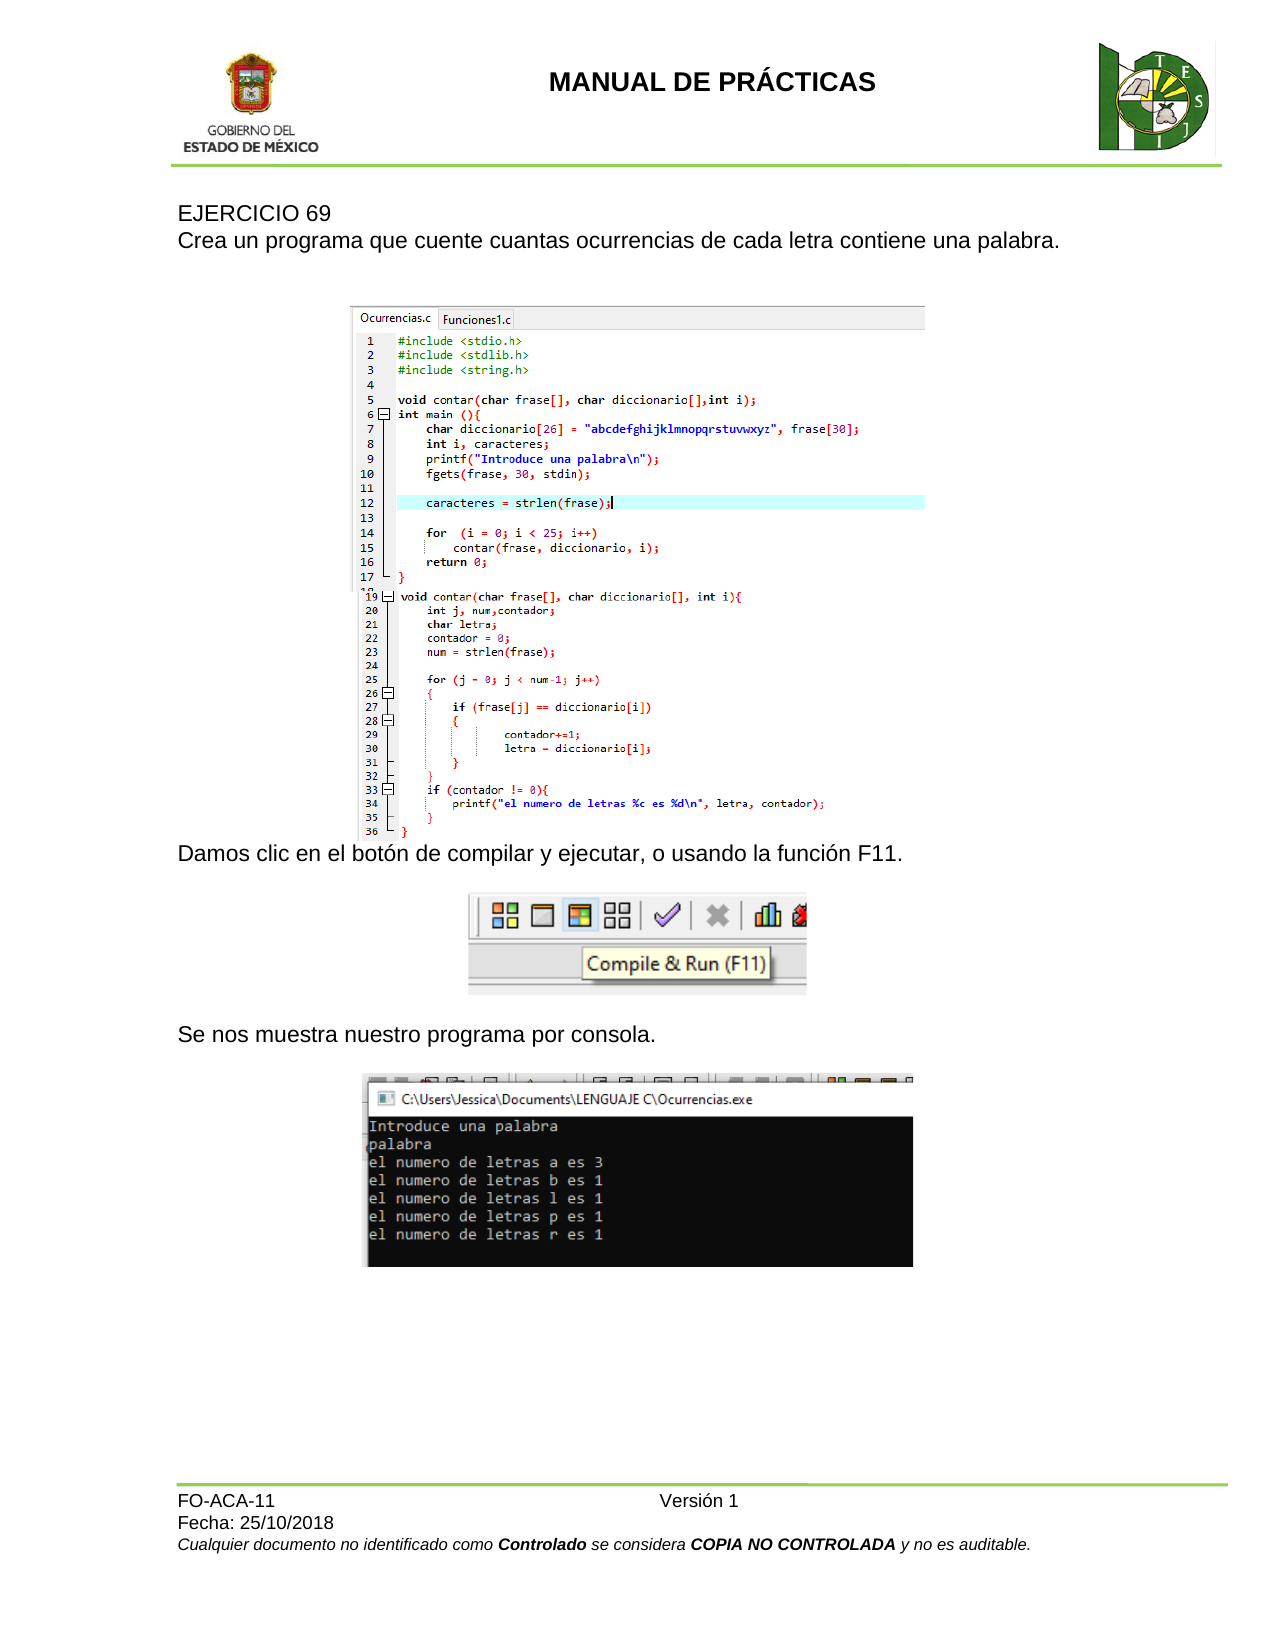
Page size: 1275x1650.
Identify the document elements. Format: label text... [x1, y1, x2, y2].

text Damos clic en el botón de compilar y ejecutar, o usando la función F11. [177, 840, 1098, 866]
text EJERCICIO 69 [177, 200, 1098, 227]
picture [468, 892, 807, 995]
picture [361, 1073, 914, 1267]
picture [1097, 41, 1216, 157]
text Se nos muestra nuestro programa por consola. [177, 1021, 1098, 1047]
picture [350, 305, 925, 841]
picture [175, 42, 320, 161]
text Crea un programa que cuente cuantas ocurrencias de cada letra contiene una palabra. [177, 227, 1098, 253]
